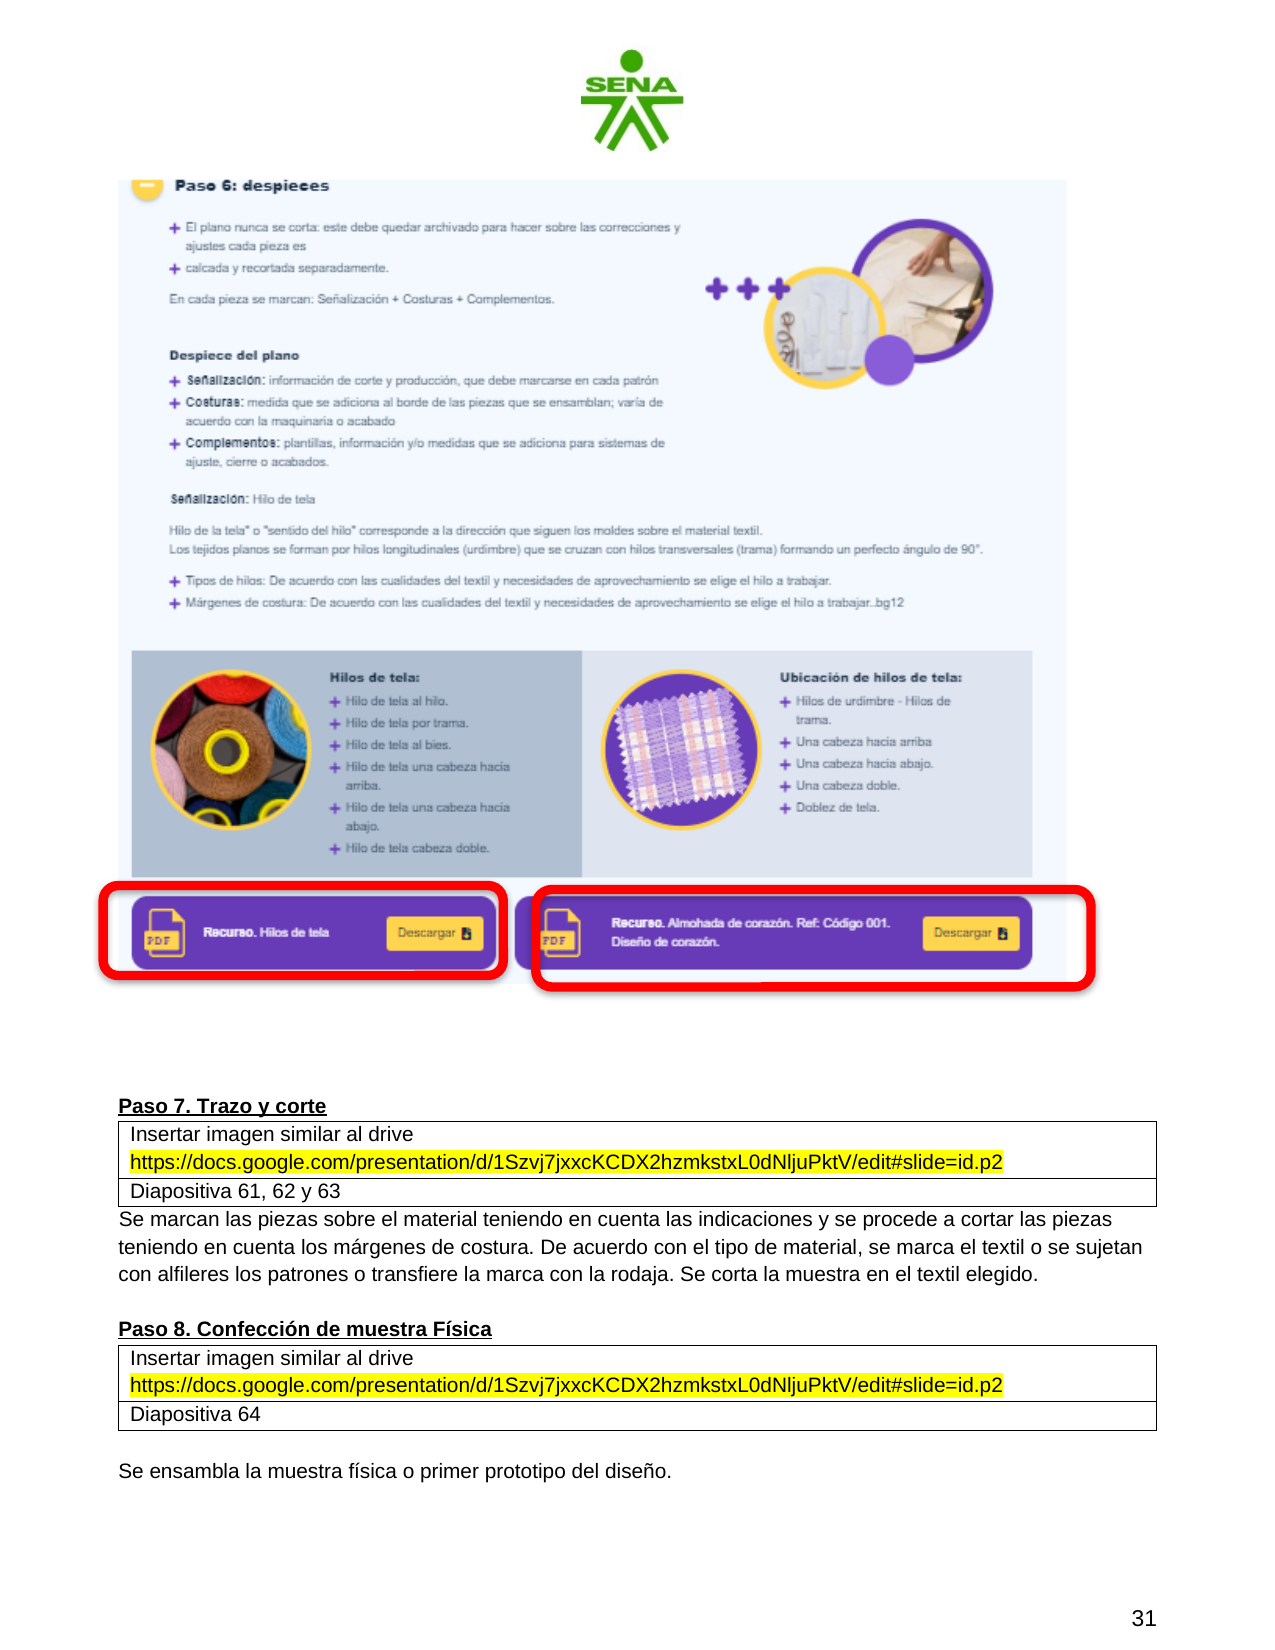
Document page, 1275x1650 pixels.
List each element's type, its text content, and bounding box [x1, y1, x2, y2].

picture [118, 177, 1067, 984]
text Se ensambla la muestra física o primer prototipo del diseño. [118, 1458, 1157, 1482]
table_cell Diapositiva 64 [119, 1402, 1156, 1430]
table_cell Diapositiva 61, 62 y 63 [119, 1179, 1156, 1206]
picture [118, 891, 498, 970]
table_header Insertar imagen similar al drive https://docs.google.com/presentation/d/1Szvj7jxxcKCDX2hzmkstxL0dNljuPktV/edit#slide=id.p2 [119, 1122, 1156, 1177]
picture [541, 895, 1067, 982]
text Paso 7. Trazo y corte [118, 1093, 1157, 1117]
table_header Insertar imagen similar al drive https://docs.google.com/presentation/d/1Szvj7jxxcKCDX2hzmkstxL0dNljuPktV/edit#slide=id.p2 [119, 1346, 1156, 1401]
text Se marcan las piezas sobre el material teniendo en cuenta las indicaciones y se procede a cortar las piezas teniendo en cuenta los márgenes de costura. De acuerdo con el tipo de material, se marca el textil o se sujetan con alfileres los patrones o transfiere la marca con la rodaja. Se corta la muestra en el textil elegido. [118, 1207, 1157, 1286]
text Paso 8. Confección de muestra Física [118, 1317, 1157, 1341]
picture [580, 43, 683, 150]
